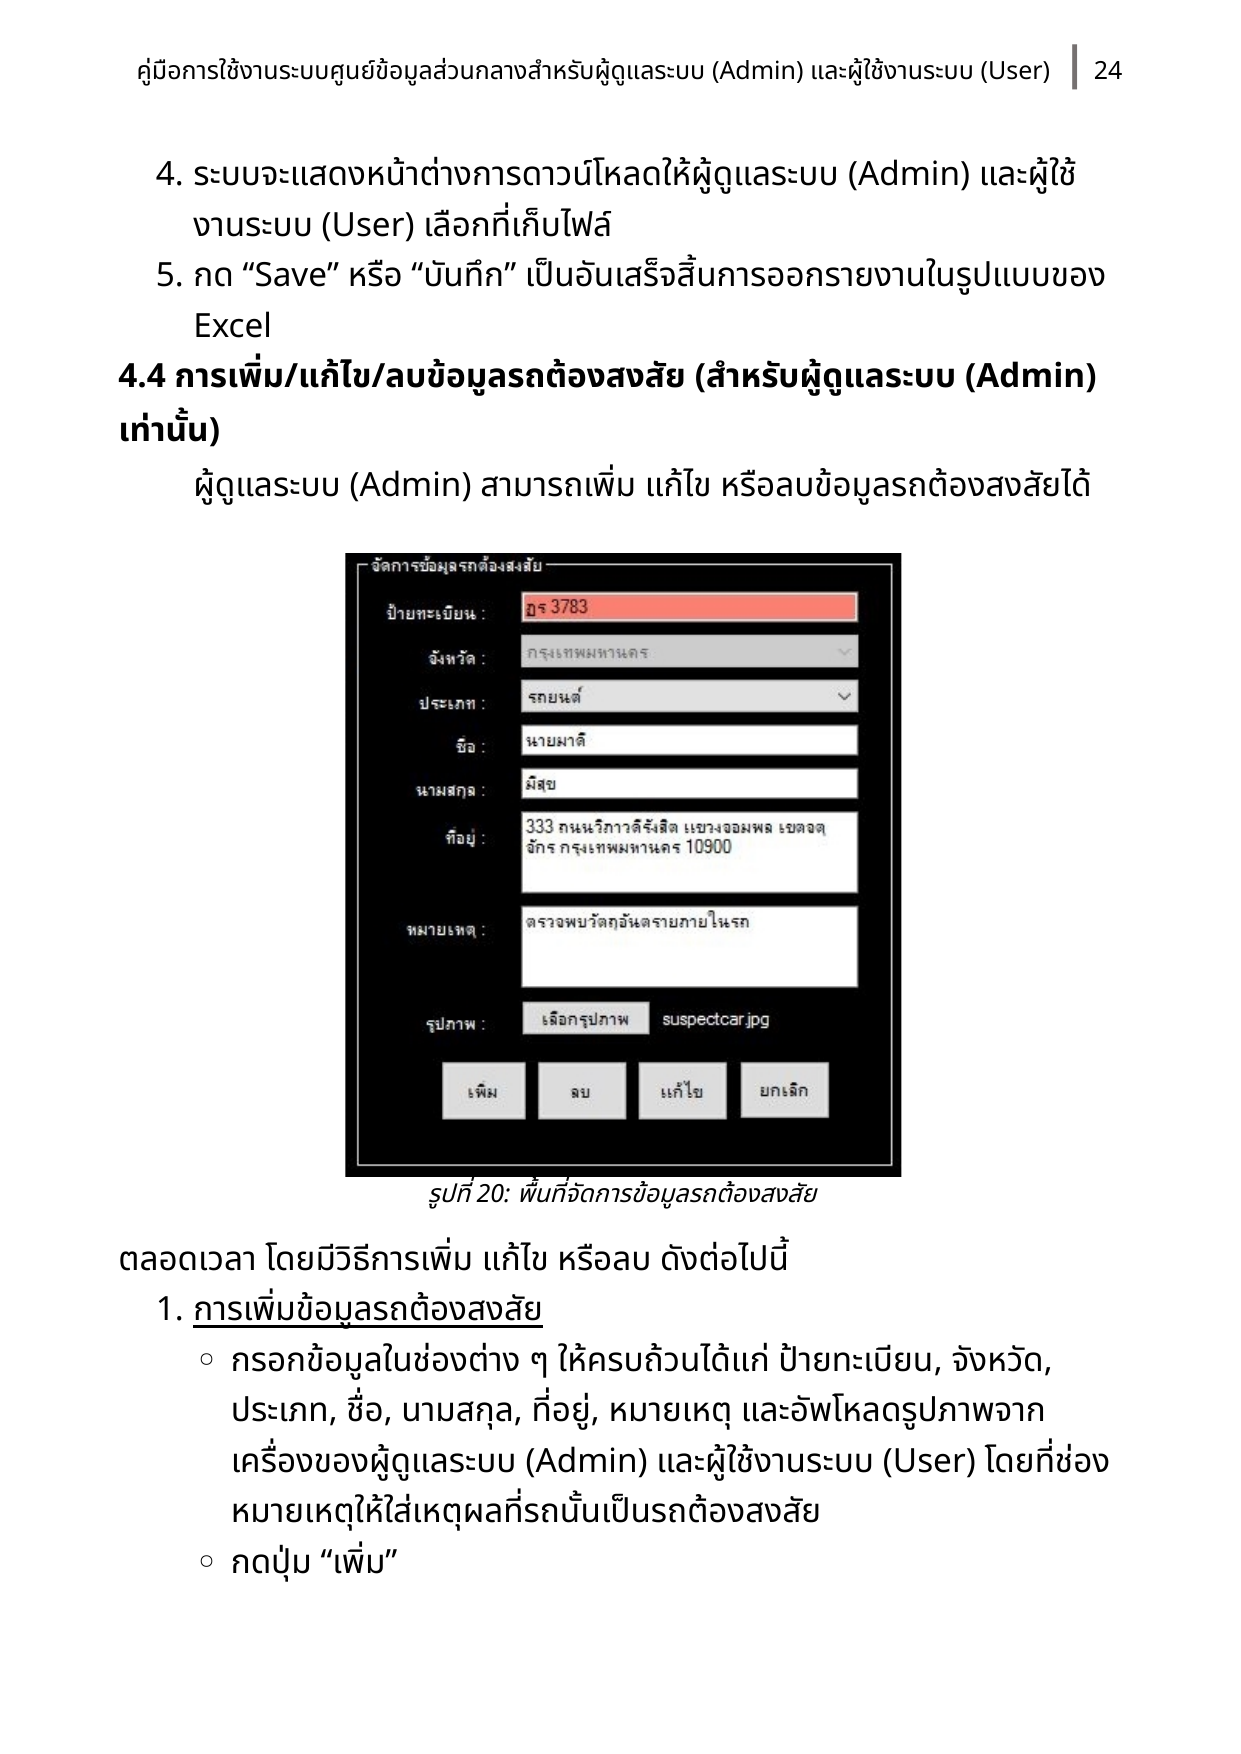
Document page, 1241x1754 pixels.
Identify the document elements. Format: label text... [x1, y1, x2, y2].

list ระบบจะแสดงหน้าต่างการดาวน์โหลดให้ผู้ดูแลระบบ (Admin) และผู้ใช้งานระบบ (User) เลือกที่เก็บไฟล์ [156, 150, 1122, 251]
list การเพิ่มข้อมูลรถต้องสงสัย [156, 1285, 1122, 1336]
list กด “Save” หรือ “บันทึก” เป็นอันเสร็จสิ้นการออกรายงานในรูปแบบของ Excel [156, 251, 1122, 347]
list กดปุ่ม “เพิ่ม” [193, 1538, 1122, 1588]
subtitle 4.4 การเพิ่ม/แก้ไข/ลบข้อมูลรถต้องสงสัย (สำหรับผู้ดูแลระบบ (Admin) เท่านั้น) [118, 351, 1122, 457]
list กรอกข้อมูลในช่องต่าง ๆ ให้ครบถ้วนได้แก่ ป้ายทะเบียน, จังหวัด, ประเภท, ชื่อ, นามสกุล, ที่อยู่, หมายเหตุ และอัพโหลดรูปภาพจากเครื่องของผู้ดูแลระบบ (Admin) และผู้ใช้งานระบบ (User) โดยที่ช่องหมายเหตุให้ใส่เหตุผลที่รถนั้นเป็นรถต้องสงสัย [193, 1336, 1122, 1538]
picture [345, 553, 902, 1177]
